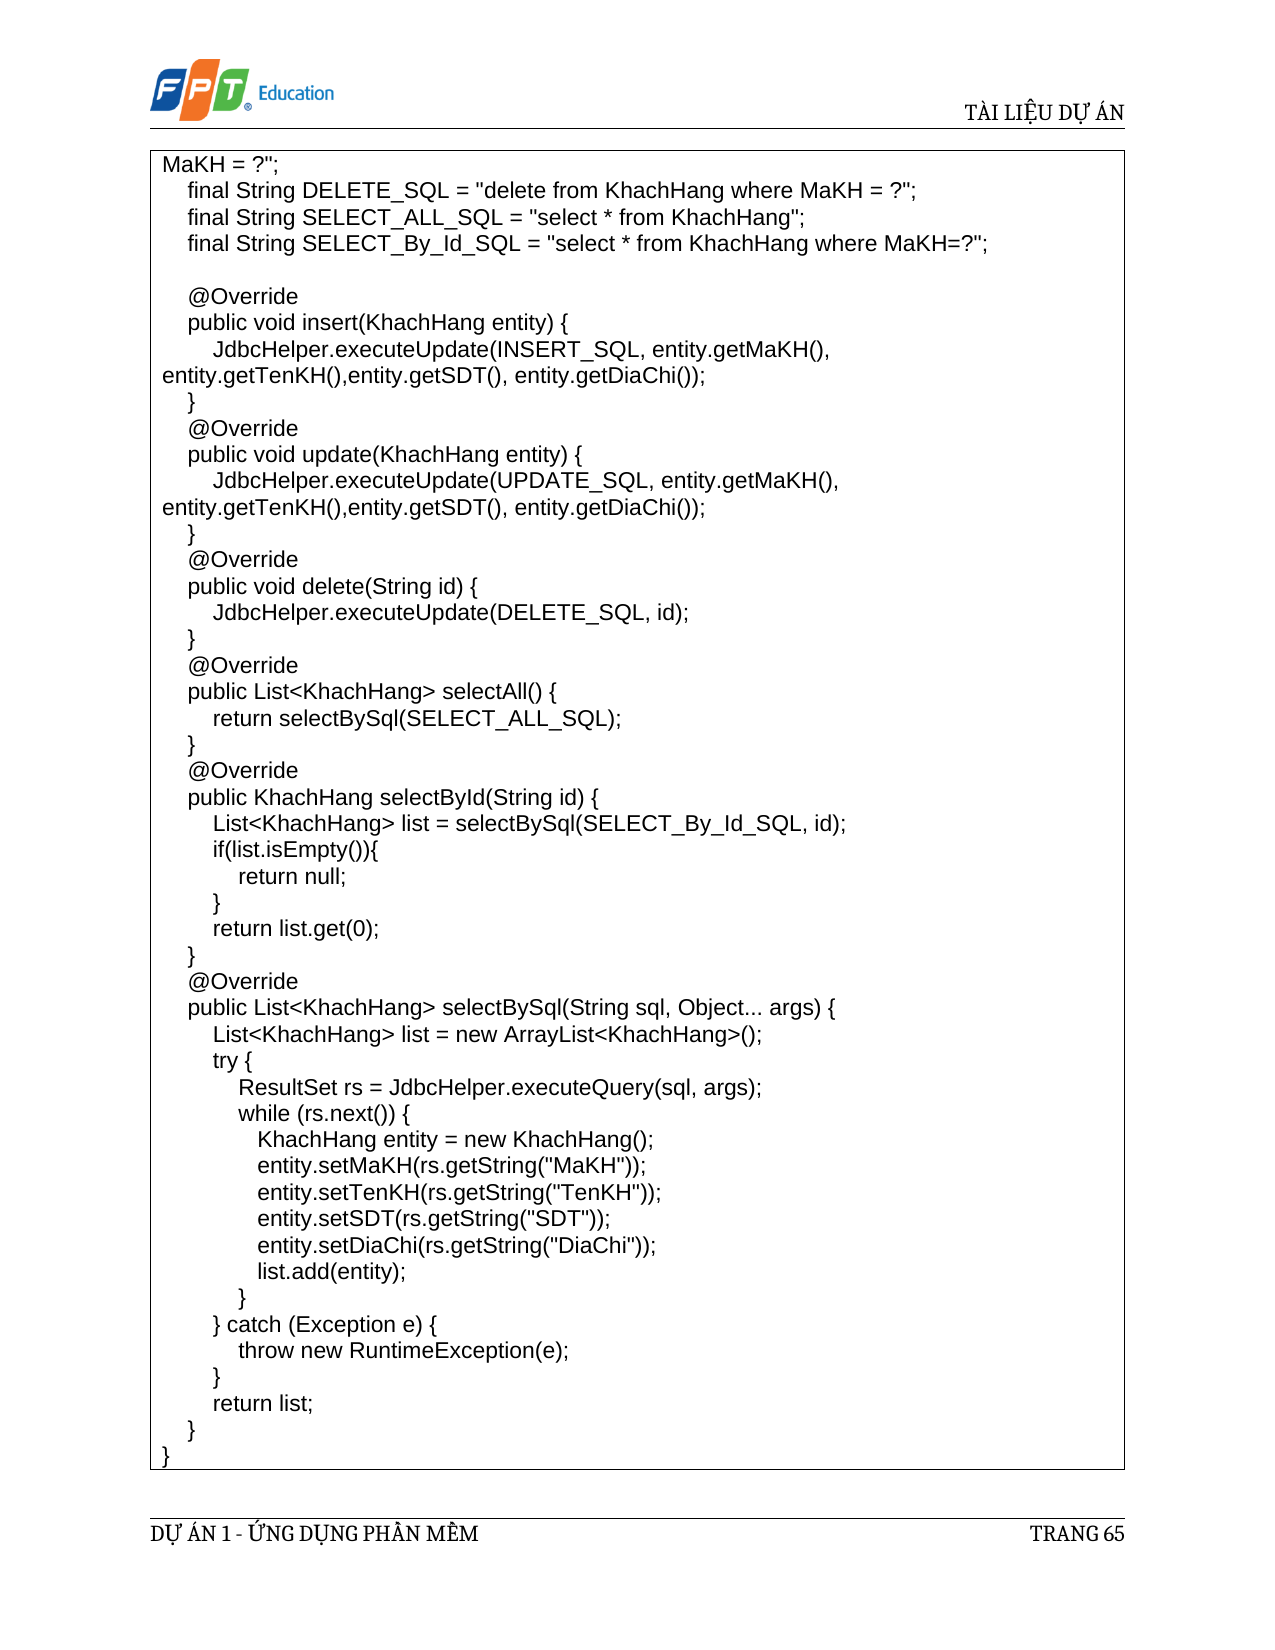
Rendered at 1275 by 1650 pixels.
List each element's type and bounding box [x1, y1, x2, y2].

table_header [151, 151, 1124, 1469]
picture [150, 59, 336, 121]
